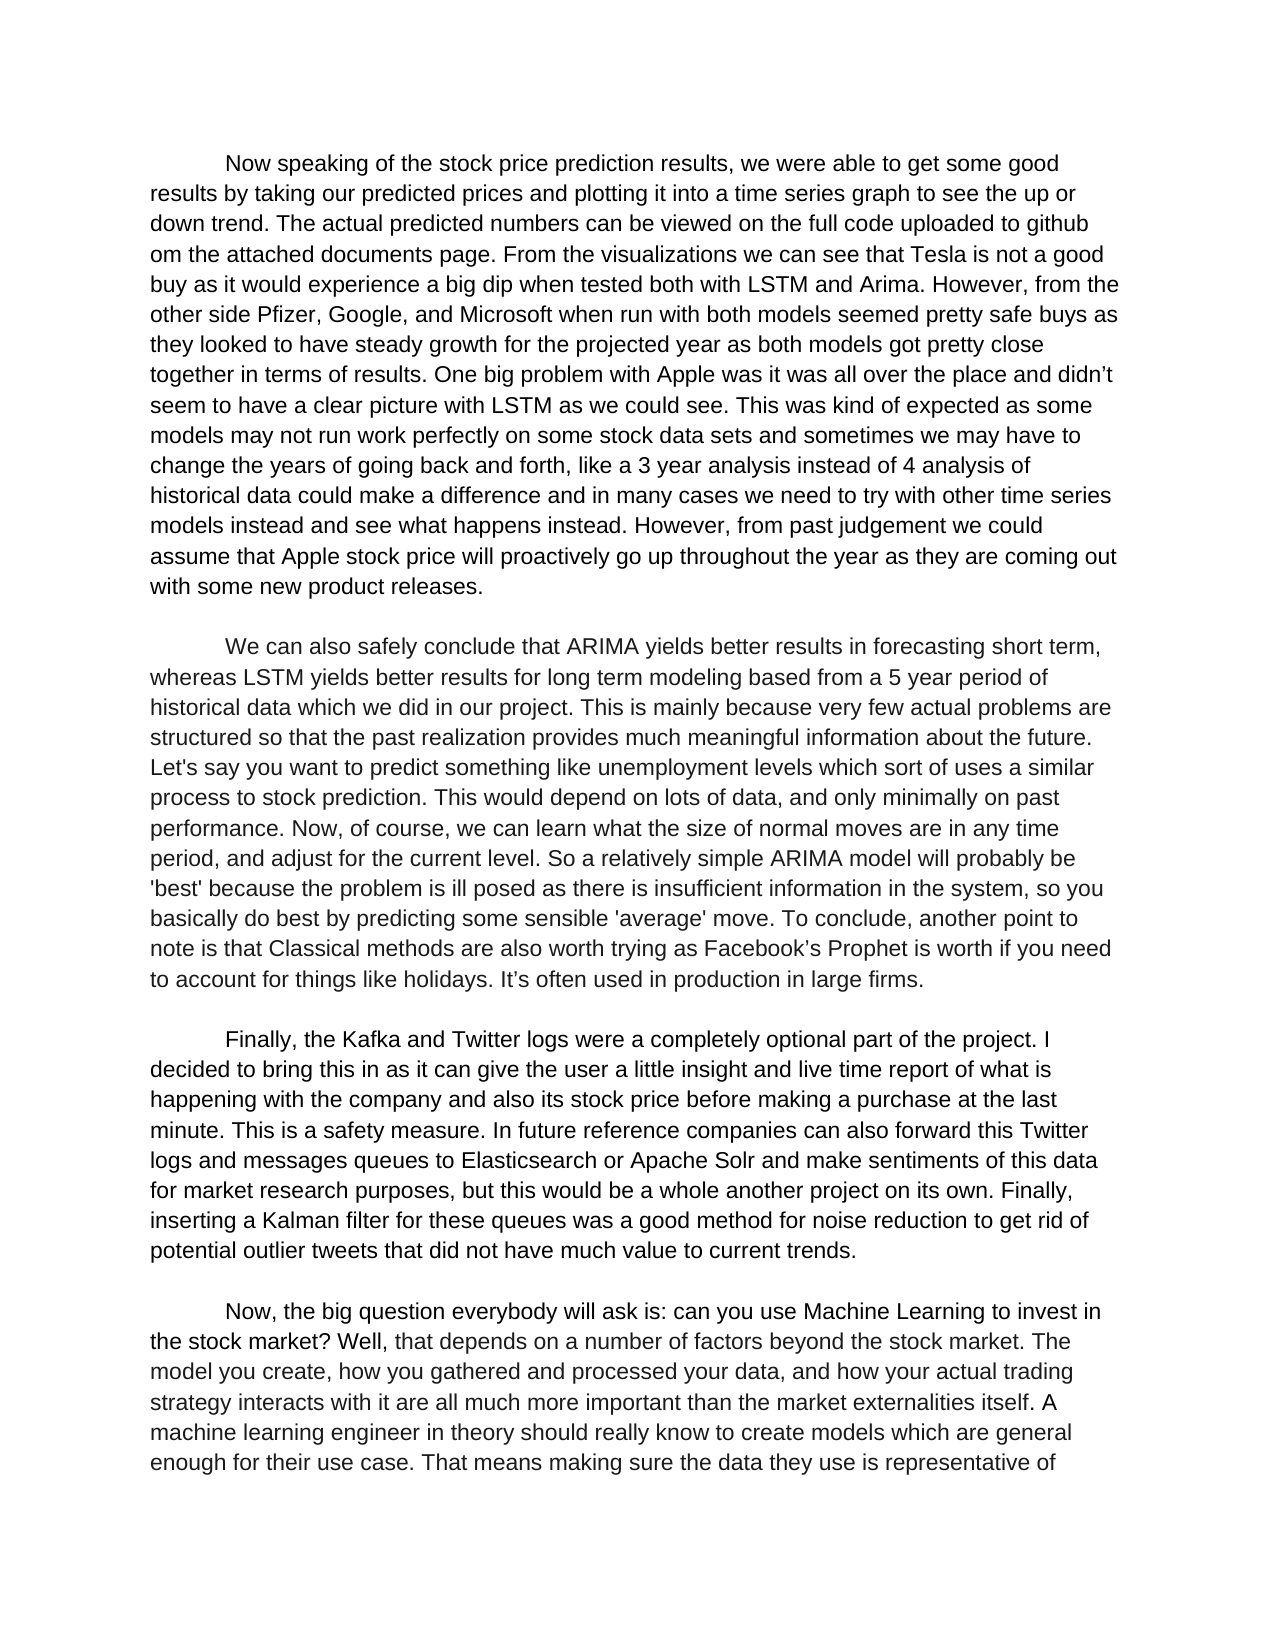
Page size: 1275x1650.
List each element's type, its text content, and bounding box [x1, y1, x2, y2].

text Now speaking of the stock price prediction results, we were able to get some good results by taking our predicted prices and plotting it into a time series graph to see the up or down trend. The actual predicted numbers can be viewed on the full code uploaded to github om the attached documents page. From the visualizations we can see that Tesla is not a good buy as it would experience a big dip when tested both with LSTM and Arima. However, from the other side Pfizer, Google, and Microsoft when run with both models seemed pretty safe buys as they looked to have steady growth for the projected year as both models got pretty close together in terms of results. One big problem with Apple was it was all over the place and didn’t seem to have a clear picture with LSTM as we could see. This was kind of expected as some models may not run work perfectly on some stock data sets and sometimes we may have to change the years of going back and forth, like a 3 year analysis instead of 4 analysis of historical data could make a difference and in many cases we need to try with other time series models instead and see what happens instead. However, from past judgement we could assume that Apple stock price will proactively go up throughout the year as they are coming out with some new product releases. [150, 150, 1125, 599]
text We can also safely conclude that ARIMA yields better results in forecasting short term, whereas LSTM yields better results for long term modeling based from a 5 year period of historical data which we did in our project. This is mainly because very few actual problems are structured so that the past realization provides much meaningful information about the future. Let's say you want to predict something like unemployment levels which sort of uses a similar process to stock prediction. This would depend on lots of data, and only minimally on past performance. Now, of course, we can learn what the size of normal moves are in any time period, and adjust for the current level. So a relatively simple ARIMA model will probably be 'best' because the problem is ill posed as there is insufficient information in the system, so you basically do best by predicting some sensible 'average' move. To conclude, another point to note is that Classical methods are also worth trying as Facebook’s Prophet is worth if you need to account for things like holidays. It’s often used in production in large firms. [150, 633, 1125, 992]
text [150, 1298, 1125, 1475]
text Finally, the Kafka and Twitter logs were a completely optional part of the project. I decided to bring this in as it can give the user a little insight and live time report of what is happening with the company and also its stock price before making a purchase at the last minute. This is a safety measure. In future reference companies can also forward this Twitter logs and messages queues to Elasticsearch or Apache Solr and make sentiments of this data for market research purposes, but this would be a whole another project on its own. Finally, inserting a Kalman filter for these queues was a good method for noise reduction to get rid of potential outlier tweets that did not have much value to current trends. [150, 1026, 1125, 1264]
